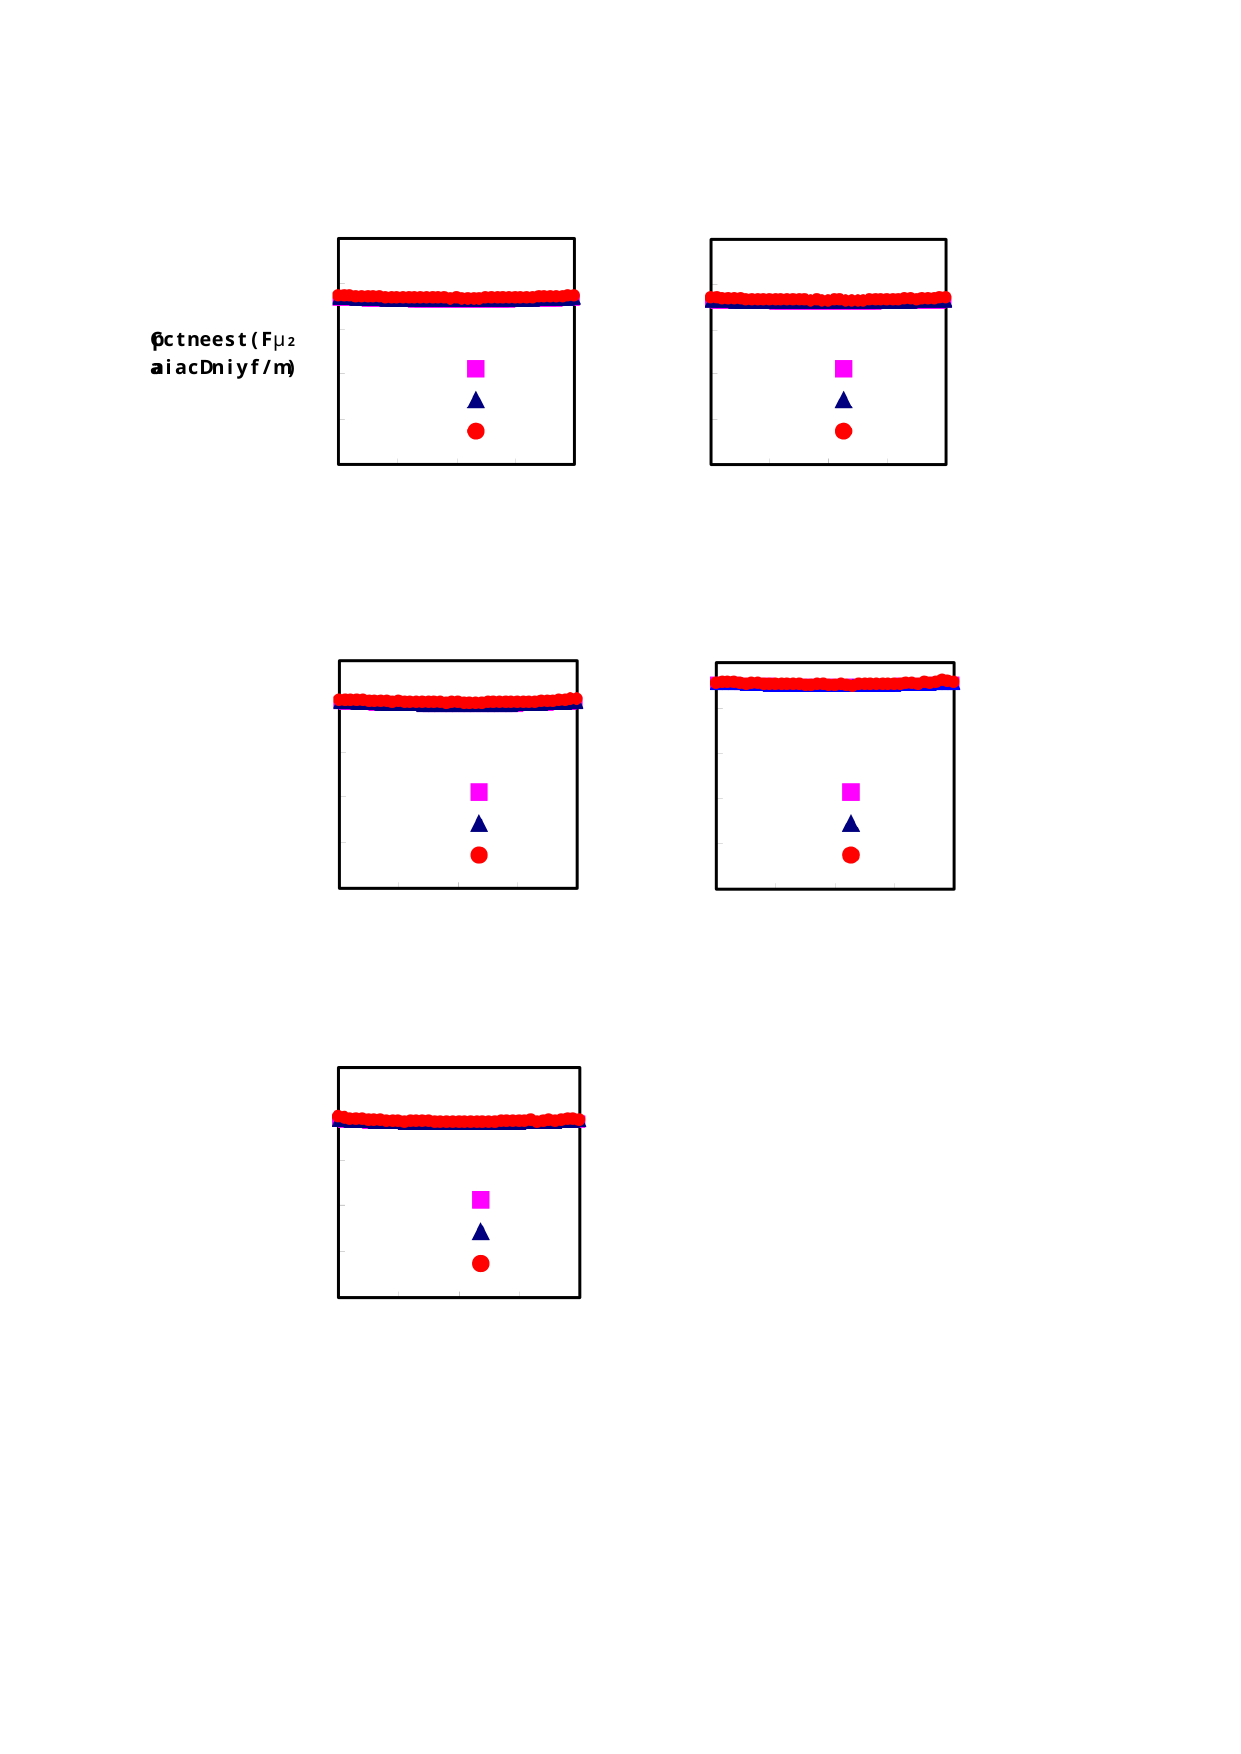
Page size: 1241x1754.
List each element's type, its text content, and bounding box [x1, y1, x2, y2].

picture [333, 658, 584, 890]
text Capacitance Density (fF/μm2) [150, 324, 297, 380]
picture [331, 1064, 588, 1300]
picture [704, 237, 953, 467]
picture [708, 660, 961, 892]
picture [331, 235, 582, 467]
